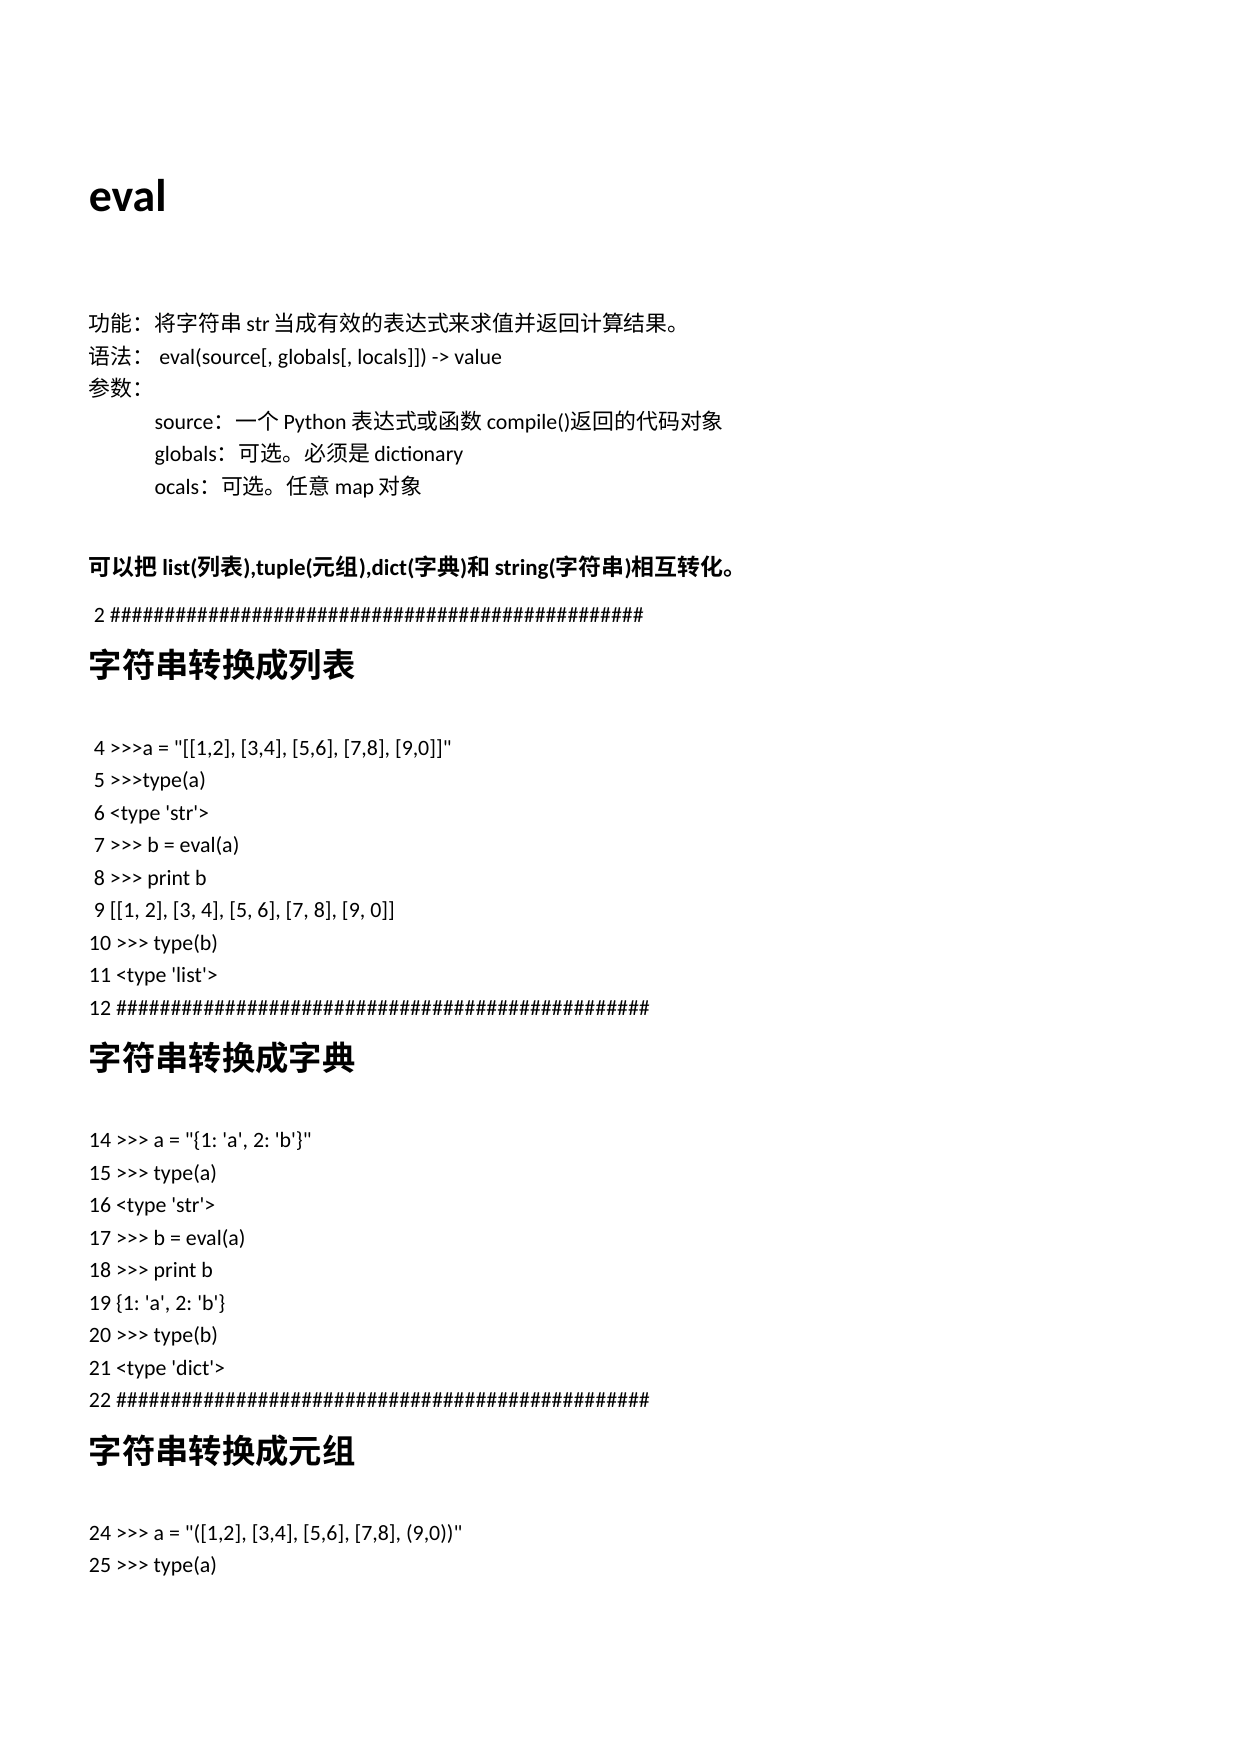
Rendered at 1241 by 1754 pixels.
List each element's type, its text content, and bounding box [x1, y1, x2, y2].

subtitle eval [89, 162, 1152, 227]
text 6 <type 'str'> [89, 796, 1152, 828]
text globals：可选。必须是dictionary [89, 436, 1152, 468]
text 22 ################################################# [89, 1383, 1152, 1416]
text 4 >>>a = "[[1,2], [3,4], [5,6], [7,8], [9,0]]" [89, 731, 1152, 763]
text 17 >>> b = eval(a) [89, 1221, 1152, 1253]
text 14 >>> a = "{1: 'a', 2: 'b'}" [89, 1123, 1152, 1156]
text 20 >>> type(b) [89, 1318, 1152, 1351]
text 5 >>>type(a) [89, 763, 1152, 796]
text 2 ################################################# [89, 598, 1152, 631]
text 19 {1: 'a', 2: 'b'} [89, 1286, 1152, 1318]
text 功能：将字符串str当成有效的表达式来求值并返回计算结果。 [89, 306, 1152, 338]
text 12 ################################################# [89, 991, 1152, 1023]
text ocals：可选。任意map对象 [89, 468, 1152, 501]
text 9 [[1, 2], [3, 4], [5, 6], [7, 8], [9, 0]] [89, 893, 1152, 926]
text 参数： [89, 371, 1152, 403]
text 8 >>> print b [89, 861, 1152, 893]
text 25 >>> type(a) [89, 1549, 1152, 1581]
text 16 <type 'str'> [89, 1188, 1152, 1221]
text 24 >>> a = "([1,2], [3,4], [5,6], [7,8], (9,0))" [89, 1516, 1152, 1549]
text 18 >>> print b [89, 1253, 1152, 1286]
text 21 <type 'dict'> [89, 1351, 1152, 1383]
subtitle 字符串转换成元组 [89, 1416, 1152, 1481]
text source：一个Python表达式或函数compile()返回的代码对象 [89, 403, 1152, 436]
text 11 <type 'list'> [89, 958, 1152, 991]
text 可以把list(列表),tuple(元组),dict(字典)和string(字符串)相互转化。 [89, 533, 1152, 598]
text 10 >>> type(b) [89, 926, 1152, 958]
text 7 >>> b = eval(a) [89, 828, 1152, 861]
text 语法： eval(source[, globals[, locals]]) -> value [89, 338, 1152, 371]
subtitle 字符串转换成列表 [89, 631, 1152, 696]
text 15 >>> type(a) [89, 1156, 1152, 1188]
subtitle 字符串转换成字典 [89, 1023, 1152, 1088]
